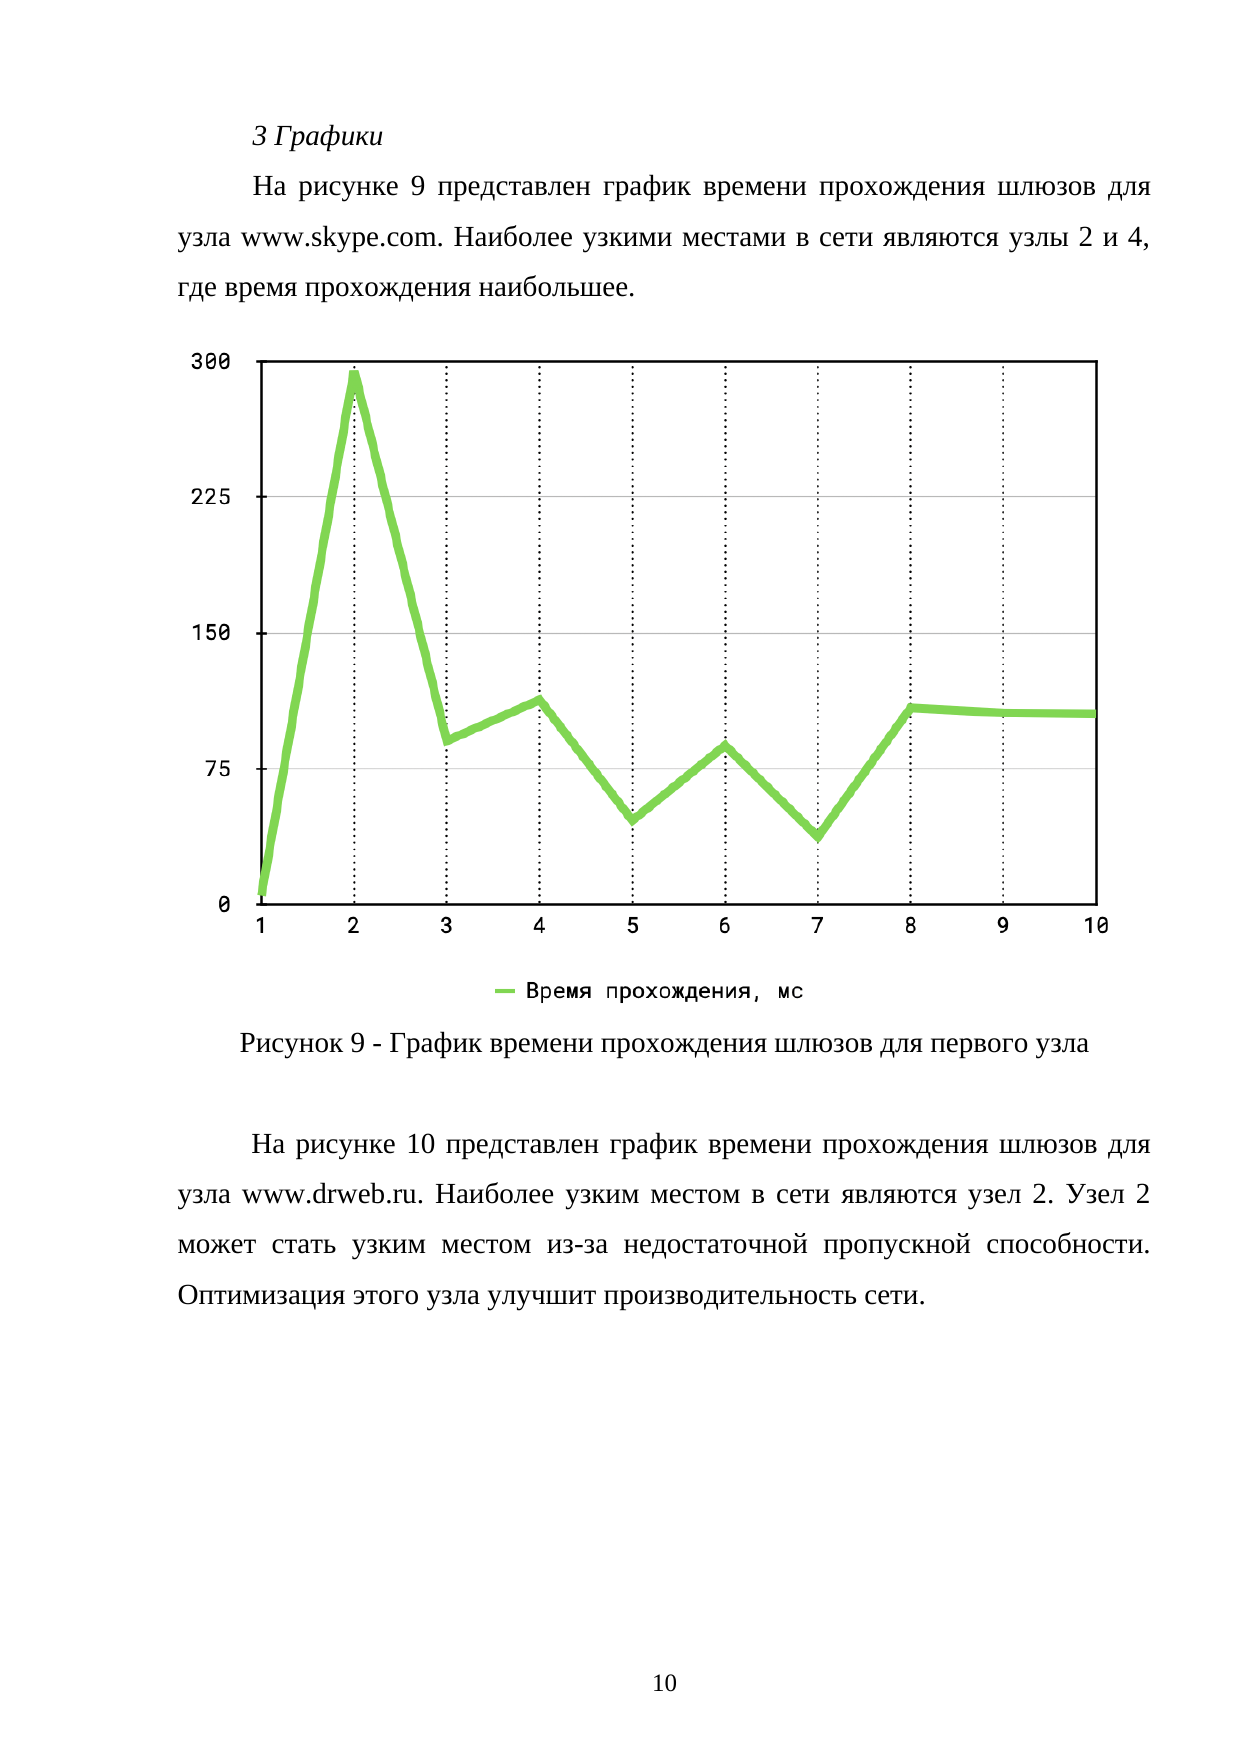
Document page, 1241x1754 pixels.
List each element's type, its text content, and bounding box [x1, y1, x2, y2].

text 3 Графики [177, 118, 1152, 152]
text Рисунок 9 - График времени прохождения шлюзов для первого узла [177, 1025, 1152, 1059]
picture [177, 319, 1152, 1011]
text На рисунке 10 представлен график времени прохождения шлюзов для узла www.drweb.ru. Наиболее узким местом в сети являются узел 2. Узел 2 может стать узким местом из-за недостаточной пропускной способности. Оптимизация этого узла улучшит производительность сети. [177, 1126, 1152, 1311]
text На рисунке 9 представлен график времени прохождения шлюзов для узла www.skype.com. Наиболее узкими местами в сети являются узлы 2 и 4, где время прохождения наибольшее. [177, 168, 1152, 303]
